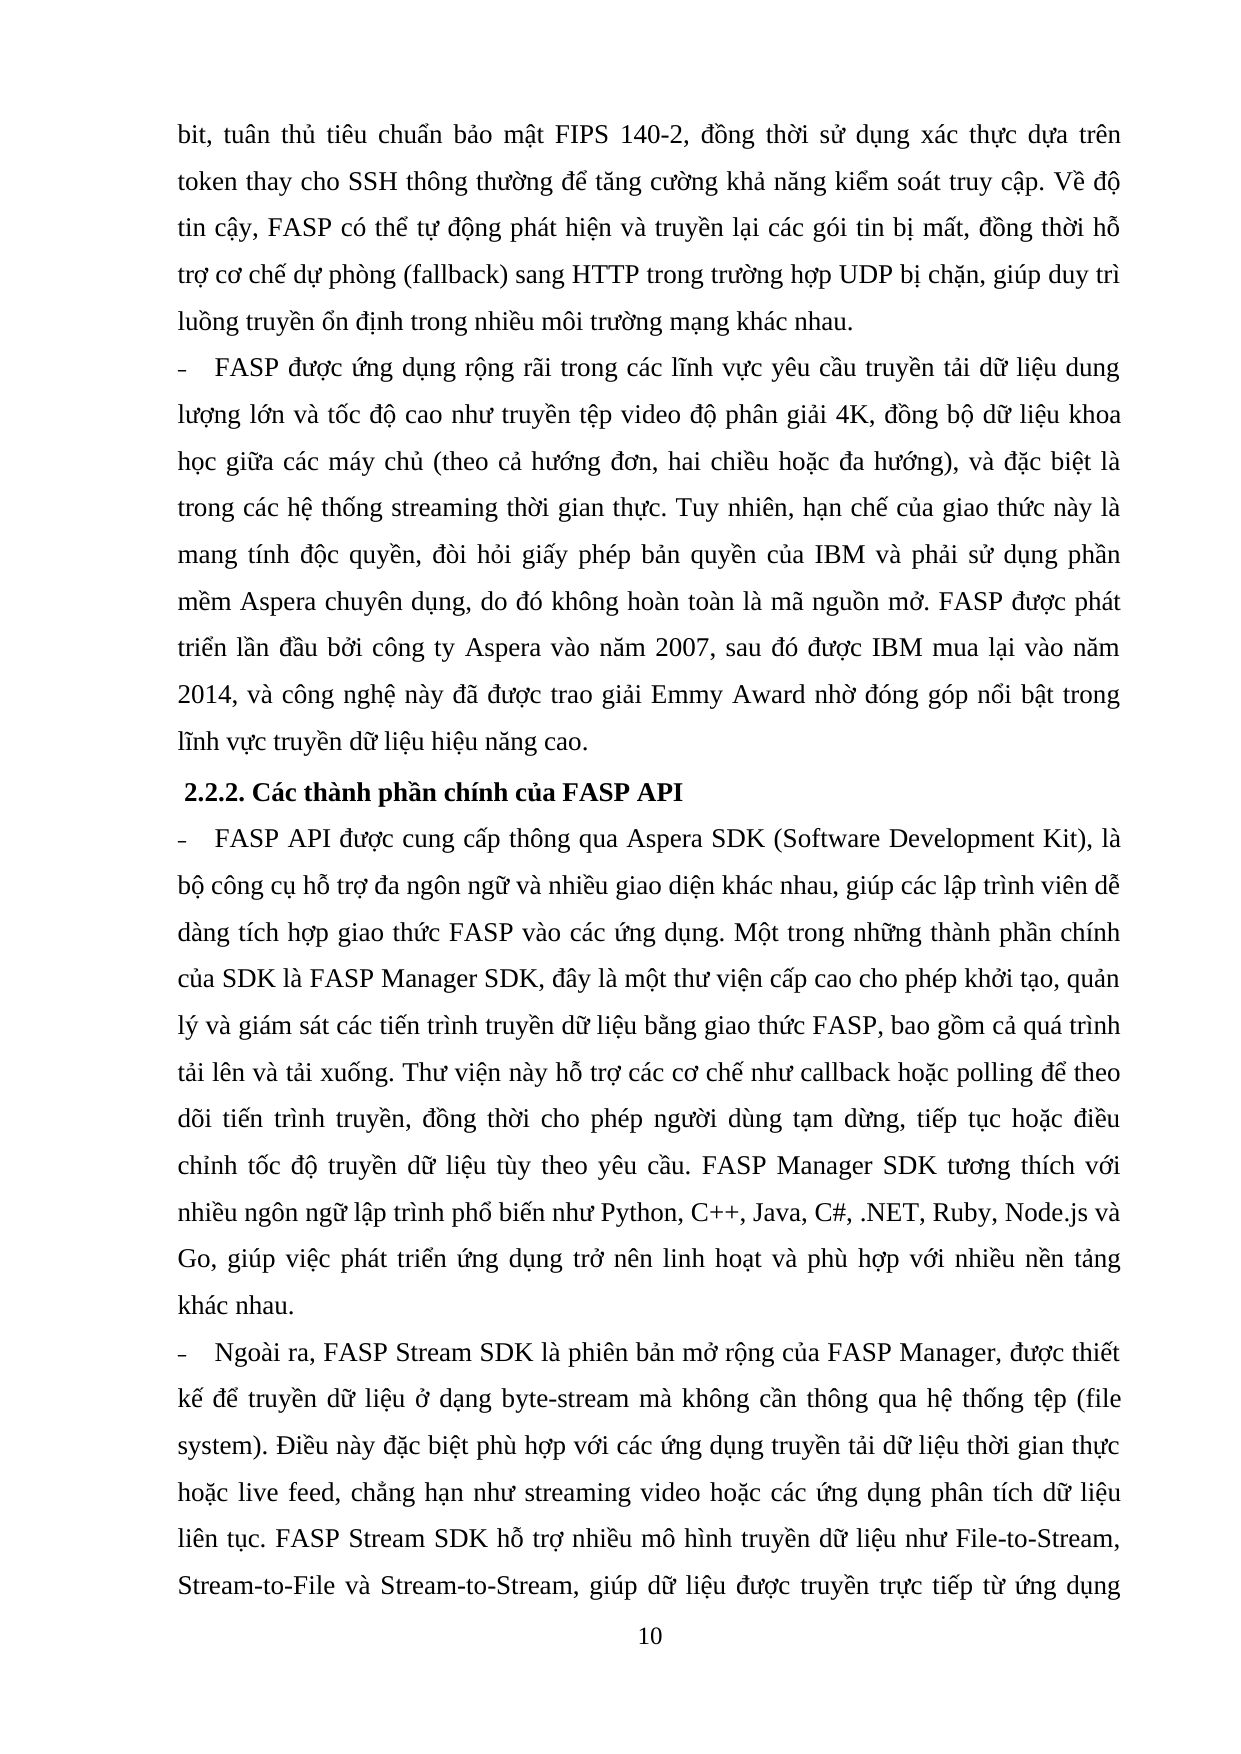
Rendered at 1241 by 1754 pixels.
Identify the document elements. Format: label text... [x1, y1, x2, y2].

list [177, 1336, 1122, 1600]
list FASP được ứng dụng rộng rãi trong các lĩnh vực yêu cầu truyền tải dữ liệu dung lượng lớn và tốc độ cao như truyền tệp video độ phân giải 4K, đồng bộ dữ liệu khoa học giữa các máy chủ (theo cả hướng đơn, hai chiều hoặc đa hướng), và đặc biệt là trong các hệ thống streaming thời gian thực. Tuy nhiên, hạn chế của giao thức này là mang tính độc quyền, đòi hỏi giấy phép bản quyền của IBM và phải sử dụng phần mềm Aspera chuyên dụng, do đó không hoàn toàn là mã nguồn mở. FASP được phát triển lần đầu bởi công ty Aspera vào năm 2007, sau đó được IBM mua lại vào năm 2014, và công nghệ này đã được trao giải Emmy Award nhờ đóng góp nổi bật trong lĩnh vực truyền dữ liệu hiệu năng cao. [177, 351, 1122, 756]
list FASP API được cung cấp thông qua Aspera SDK (Software Development Kit), là bộ công cụ hỗ trợ đa ngôn ngữ và nhiều giao diện khác nhau, giúp các lập trình viên dễ dàng tích hợp giao thức FASP vào các ứng dụng. Một trong những thành phần chính của SDK là FASP Manager SDK, đây là một thư viện cấp cao cho phép khởi tạo, quản lý và giám sát các tiến trình truyền dữ liệu bằng giao thức FASP, bao gồm cả quá trình tải lên và tải xuống. Thư viện này hỗ trợ các cơ chế như callback hoặc polling để theo dõi tiến trình truyền, đồng thời cho phép người dùng tạm dừng, tiếp tục hoặc điều chỉnh tốc độ truyền dữ liệu tùy theo yêu cầu. FASP Manager SDK tương thích với nhiều ngôn ngữ lập trình phổ biến như Python, C++, Java, C#, .NET, Ruby, Node.js và Go, giúp việc phát triển ứng dụng trở nên linh hoạt và phù hợp với nhiều nền tảng khác nhau. [177, 822, 1122, 1320]
subtitle 2.2.2. Các thành phần chính của FASP API [177, 776, 1122, 807]
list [177, 118, 1122, 336]
